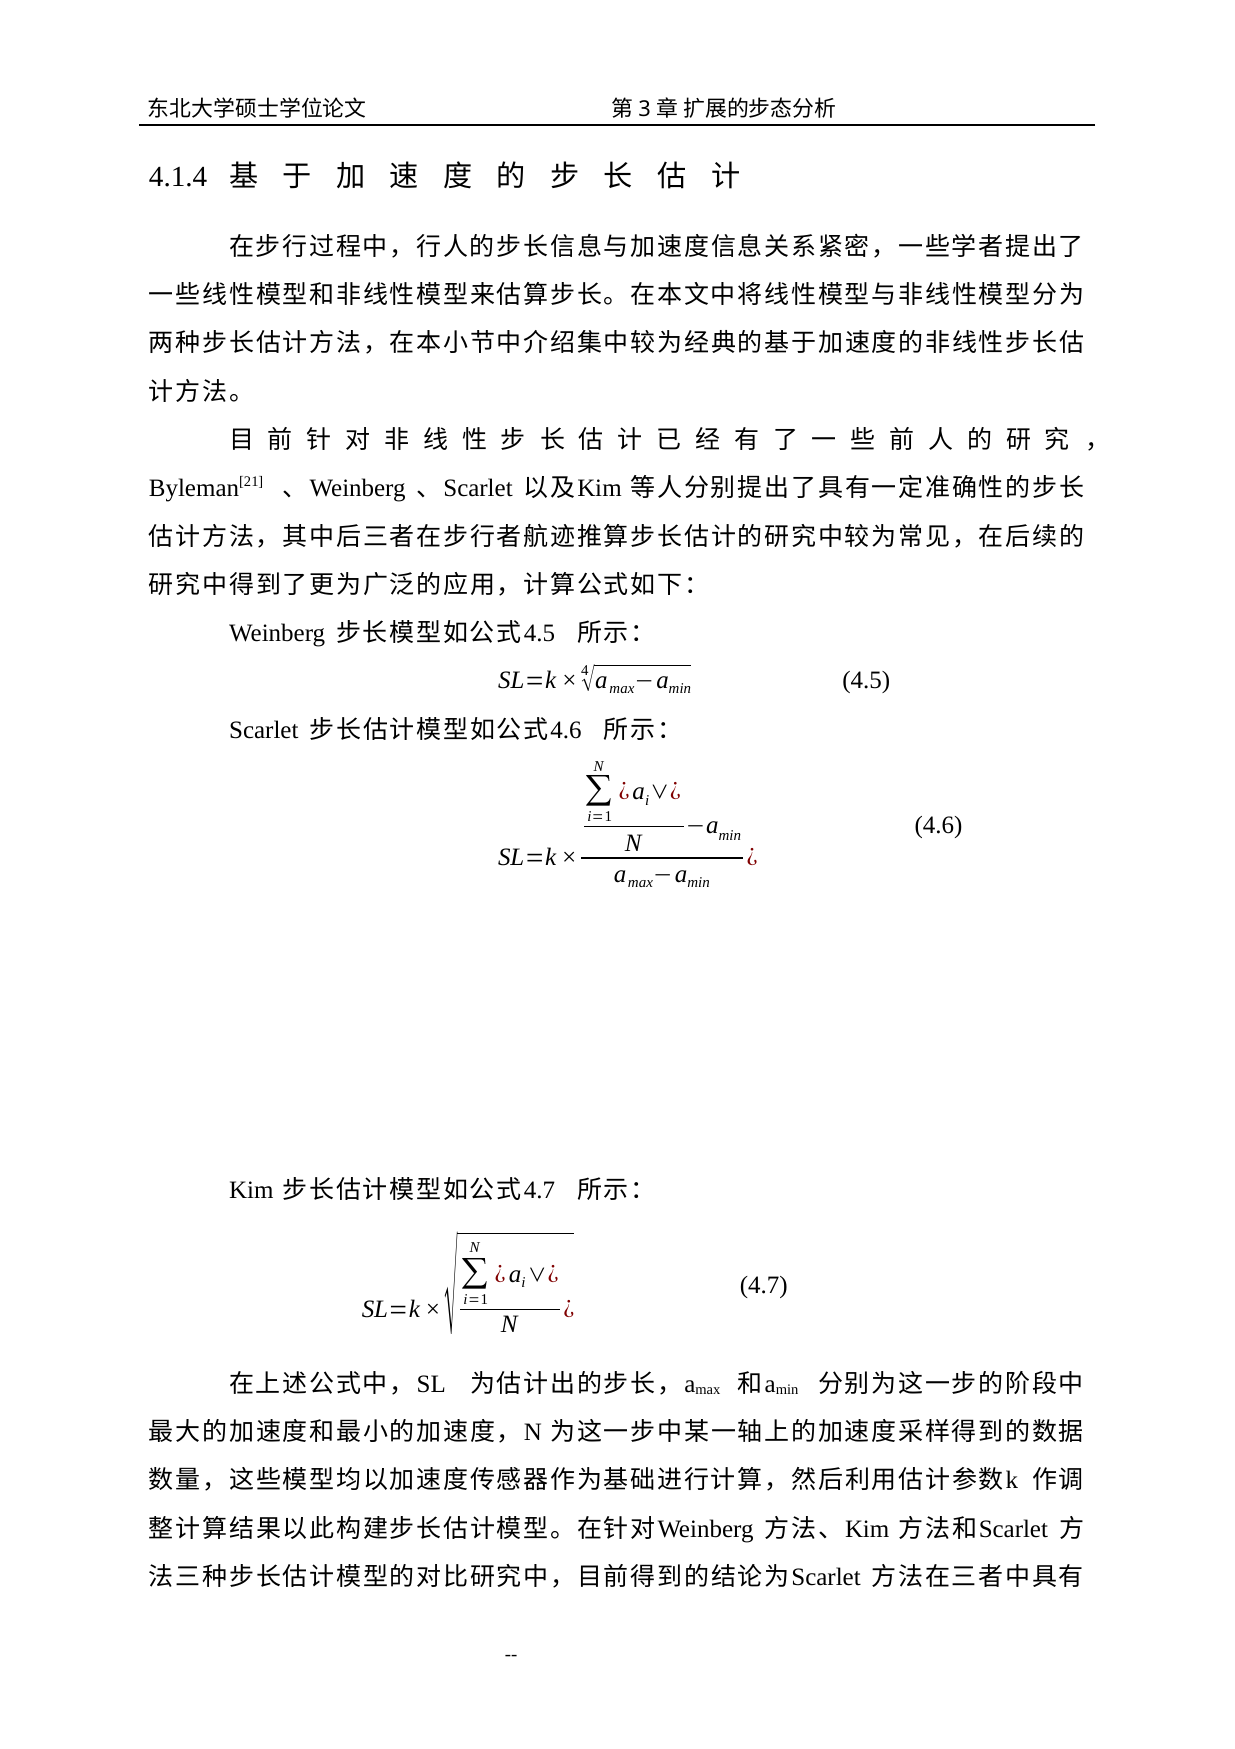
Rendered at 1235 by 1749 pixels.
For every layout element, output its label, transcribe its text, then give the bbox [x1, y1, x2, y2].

text 在步行过程中，行人的步长信息与加速度信息关系紧密，一些学者提出了一些线性模型和非线性模型来估算步长。在本文中将线性模型与非线性模型分为两种步长估计方法，在本小节中介绍集中较为经典的基于加速度的非线性步长估计方法。 [149, 220, 1086, 413]
text (4.6) [149, 752, 1086, 897]
subtitle 基于加速度的步长估计 [149, 149, 1086, 197]
text (4.5) [149, 655, 1086, 703]
text 目前针对非线性步长估计已经有了一些前人的研究，Byleman[21]、Weinberg、Scarlet以及Kim等人分别提出了具有一定准确性的步长估计方法，其中后三者在步行者航迹推算步长估计的研究中较为常见，在后续的研究中得到了更为广泛的应用，计算公式如下： [149, 413, 1086, 607]
text (4.7) [149, 1212, 1086, 1357]
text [149, 1357, 1086, 1599]
text Weinberg步长模型如公式4.5所示： [149, 607, 1086, 655]
text Scarlet步长估计模型如公式4.6所示： [149, 703, 1086, 752]
text Kim步长估计模型如公式4.7所示： [149, 1164, 1086, 1212]
